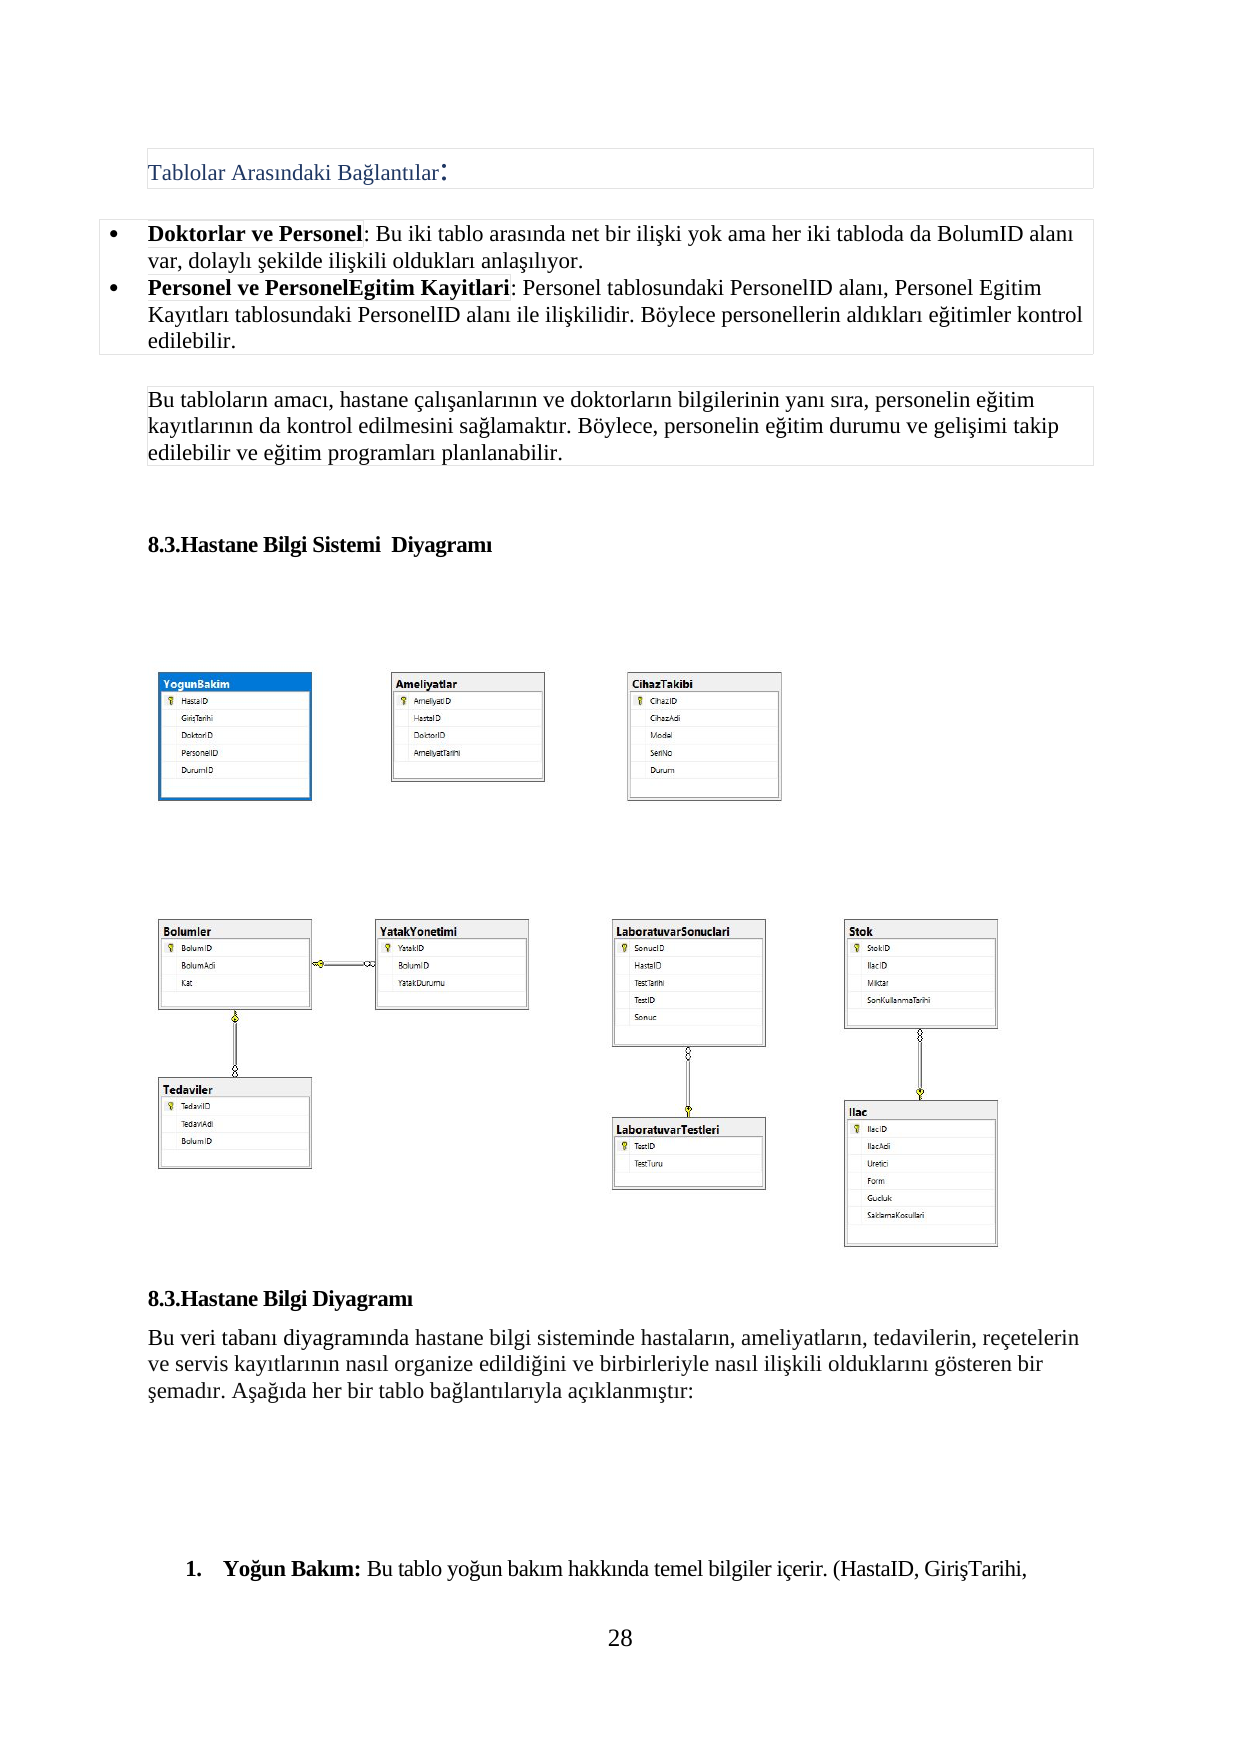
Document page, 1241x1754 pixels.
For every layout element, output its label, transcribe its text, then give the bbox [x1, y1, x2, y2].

list Personel ve PersonelEgitim Kayitlari: Personel tablosundaki PersonelID alanı, Personel Egitim Kayıtları tablosundaki PersonelID alanı ile ilişkilidir. Böylece personellerin aldıkları eğitimler kontrol edilebilir. [100, 273, 1093, 354]
subtitle Tablolar Arasındaki Bağlantılar: [148, 149, 1093, 188]
picture [147, 661, 1004, 1256]
text Bu veri tabanı diyagramında hastane bilgi sisteminde hastaların, ameliyatların, tedavilerin, reçetelerin ve servis kayıtlarının nasıl organize edildiğini ve birbirleriyle nasıl ilişkili olduklarını gösteren bir şemadır. Aşağıda her bir tablo bağlantılarıyla açıklanmıştır: [694, 1324, 1093, 1403]
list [185, 1554, 1093, 1581]
text 8.3.Hastane Bilgi Diyagramı [148, 1285, 1093, 1311]
text 8.3.Hastane Bilgi Sistemi Diyagramı [148, 531, 1093, 558]
text Bu tabloların amacı, hastane çalışanlarının ve doktorların bilgilerinin yanı sıra, personelin eğitim kayıtlarının da kontrol edilmesini sağlamaktır. Böylece, personelin eğitim durumu ve gelişimi takip edilebilir ve eğitim programları planlanabilir. [148, 387, 1093, 465]
list Doktorlar ve Personel: Bu iki tablo arasında net bir ilişki yok ama her iki tabloda da BolumID alanı var, dolaylı şekilde ilişkili oldukları anlaşılıyor. [100, 220, 1093, 273]
